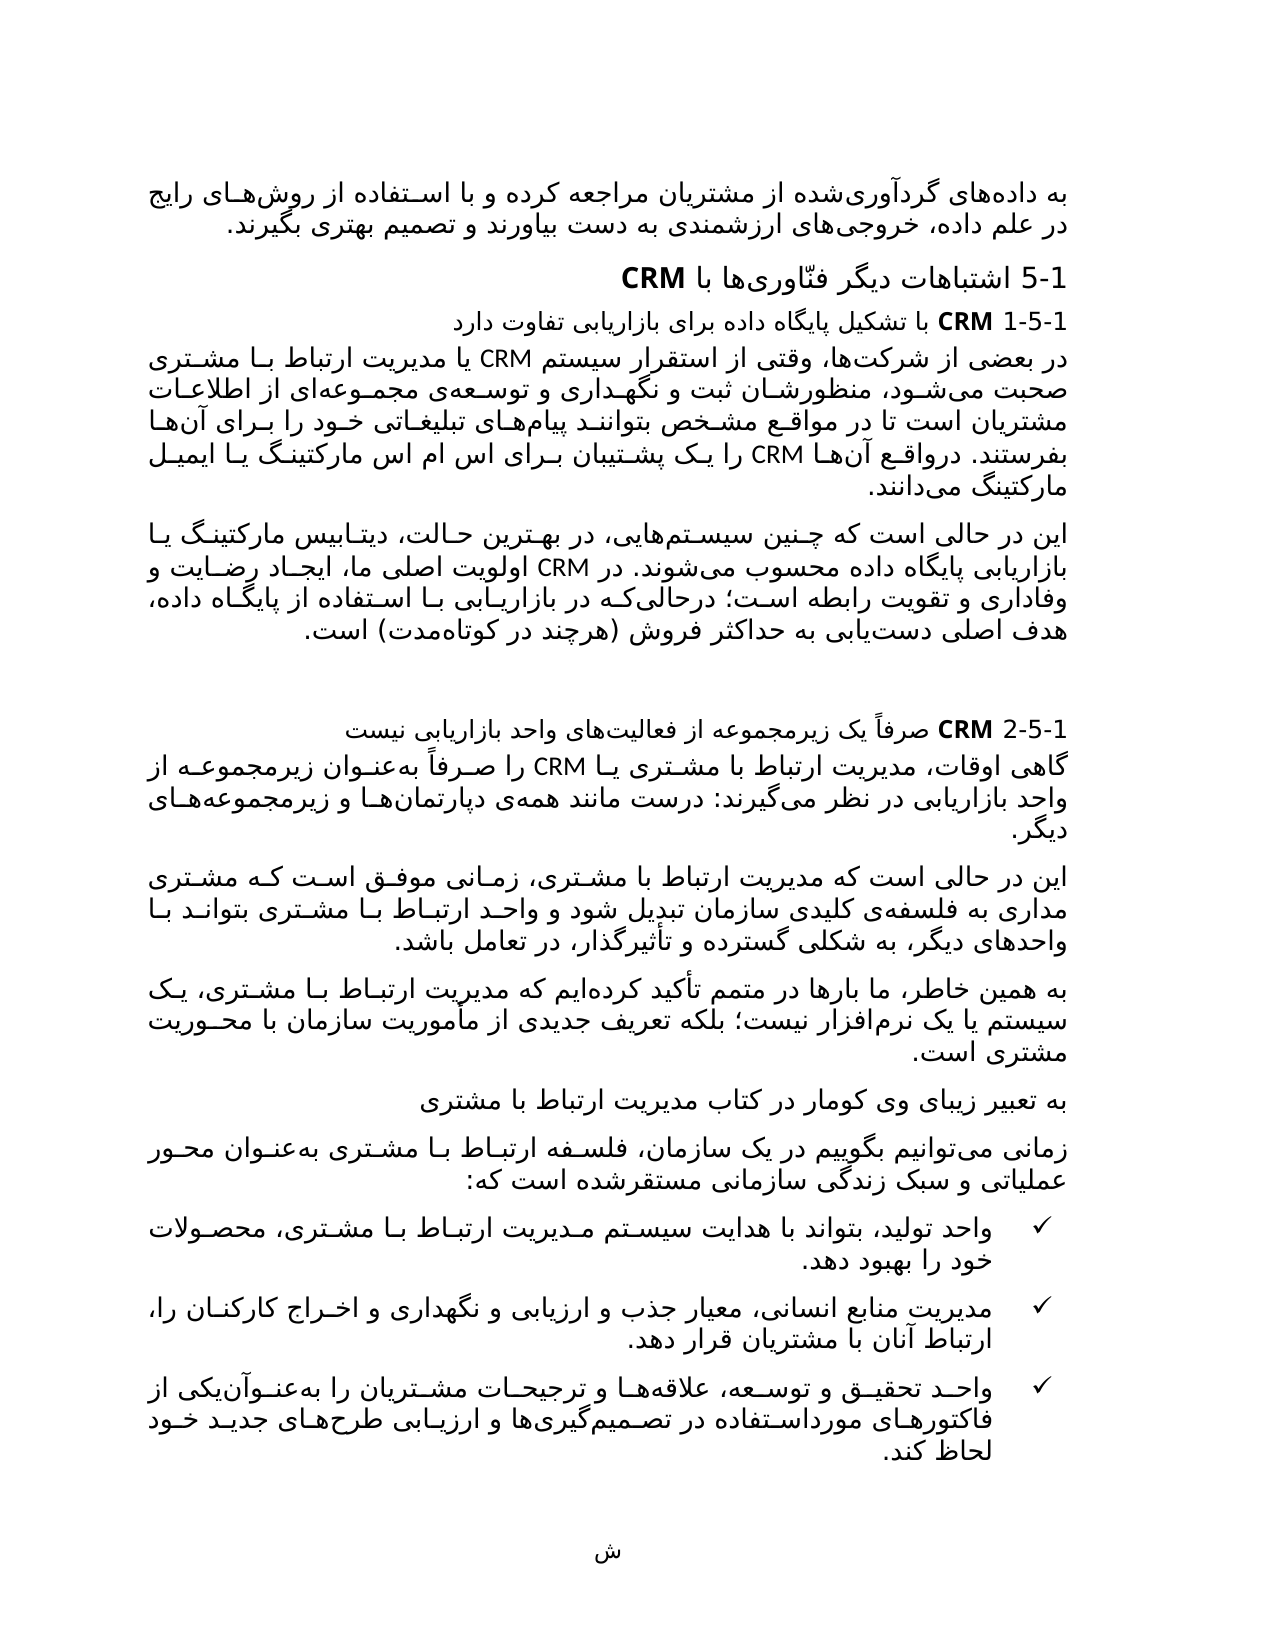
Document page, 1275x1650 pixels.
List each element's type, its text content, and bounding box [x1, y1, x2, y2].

list واحد تولید، بتواند با هدایت سیستم مدیریت ارتباط با مشتری، محصولات خود را بهبود دهد. [148, 1212, 1031, 1276]
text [148, 177, 1068, 240]
text به همین خاطر، ما بارها در متمم تأکید کرده‌ایم که مدیریت ارتباط با مشتری، یک سیستم یا یک نرم‌افزار نیست؛ بلکه تعریف جدیدی از مأموریت سازمان با محوریت مشتری است. [148, 973, 1068, 1068]
subtitle 5-1 اشتباهات دیگر فنّاوری‌ها با CRM [148, 257, 1068, 297]
list واحد تحقیق و توسعه، علاقه‌ها و ترجیحات مشتریان را به‌عنوآن‌یکی از فاکتورهای مورداستفاده در تصمیم‌گیری‌ها و ارزیابی طرح‌های جدید خود لحاظ کند. [148, 1372, 1031, 1467]
text این در حالی است که مدیریت ارتباط با مشتری، زمانی موفق است که مشتری مداری به فلسفه‌ی کلیدی سازمان تبدیل شود و واحد ارتباط با مشتری بتواند با واحدهای دیگر، به شکلی گسترده و تأثیرگذار، در تعامل باشد. [148, 862, 1068, 956]
list مدیریت منابع انسانی، معیار جذب و ارزیابی و نگهداری و اخراج کارکنان را، ارتباط آنان با مشتریان قرار دهد. [148, 1292, 1031, 1355]
subtitle 2-5-1 CRM صرفاً یک زیرمجموعه از فعالیت‌های واحد بازاریابی نیست [148, 712, 1068, 746]
text گاهی اوقات، مدیریت ارتباط با مشتری یا CRM را صرفاً به‌عنوان زیرمجموعه از واحد بازاریابی در نظر می‌گیرند: درست مانند همه‌ی دپارتمان‌ها و زیرمجموعه‌های دیگر. [148, 749, 1068, 845]
text زمانی می‌توانیم بگوییم در یک سازمان، فلسفه ارتباط با مشتری به‌عنوان محور عملیاتی و سبک زندگی سازمانی مستقرشده است که: [148, 1133, 1068, 1196]
subtitle 1-5-1 CRM با تشکیل پایگاه داده برای بازاریابی تفاوت دارد [148, 304, 1068, 338]
text این در حالی است که چنین سیستم‌هایی، در بهترین حالت، دیتابیس مارکتینگ یا بازاریابی پایگاه داده محسوب می‌شوند. در CRM اولویت اصلی ما، ایجاد رضایت و وفاداری و تقویت رابطه است؛ درحالی‌که در بازاریابی با استفاده از پایگاه داده، هدف اصلی دست‌یابی به حداکثر فروش (هرچند در کوتاه‌مدت) است. [148, 518, 1068, 646]
text به تعبیر زیبای وی کومار در کتاب مدیریت ارتباط با مشتری [148, 1084, 1068, 1116]
text در بعضی از شرکت‌ها، وقتی از استقرار سیستم CRM یا مدیریت ارتباط با مشتری صحبت می‌شود، منظورشان ثبت و نگهداری و توسعه‌ی مجموعه‌ای از اطلاعات مشتریان است تا در مواقع مشخص بتوانند پیام‌های تبلیغاتی خود را برای آن‌ها بفرستند. درواقع آن‌ها CRM را یک پشتیبان برای اس ام اس مارکتینگ یا ایمیل مارکتینگ می‌دانند. [148, 341, 1068, 501]
